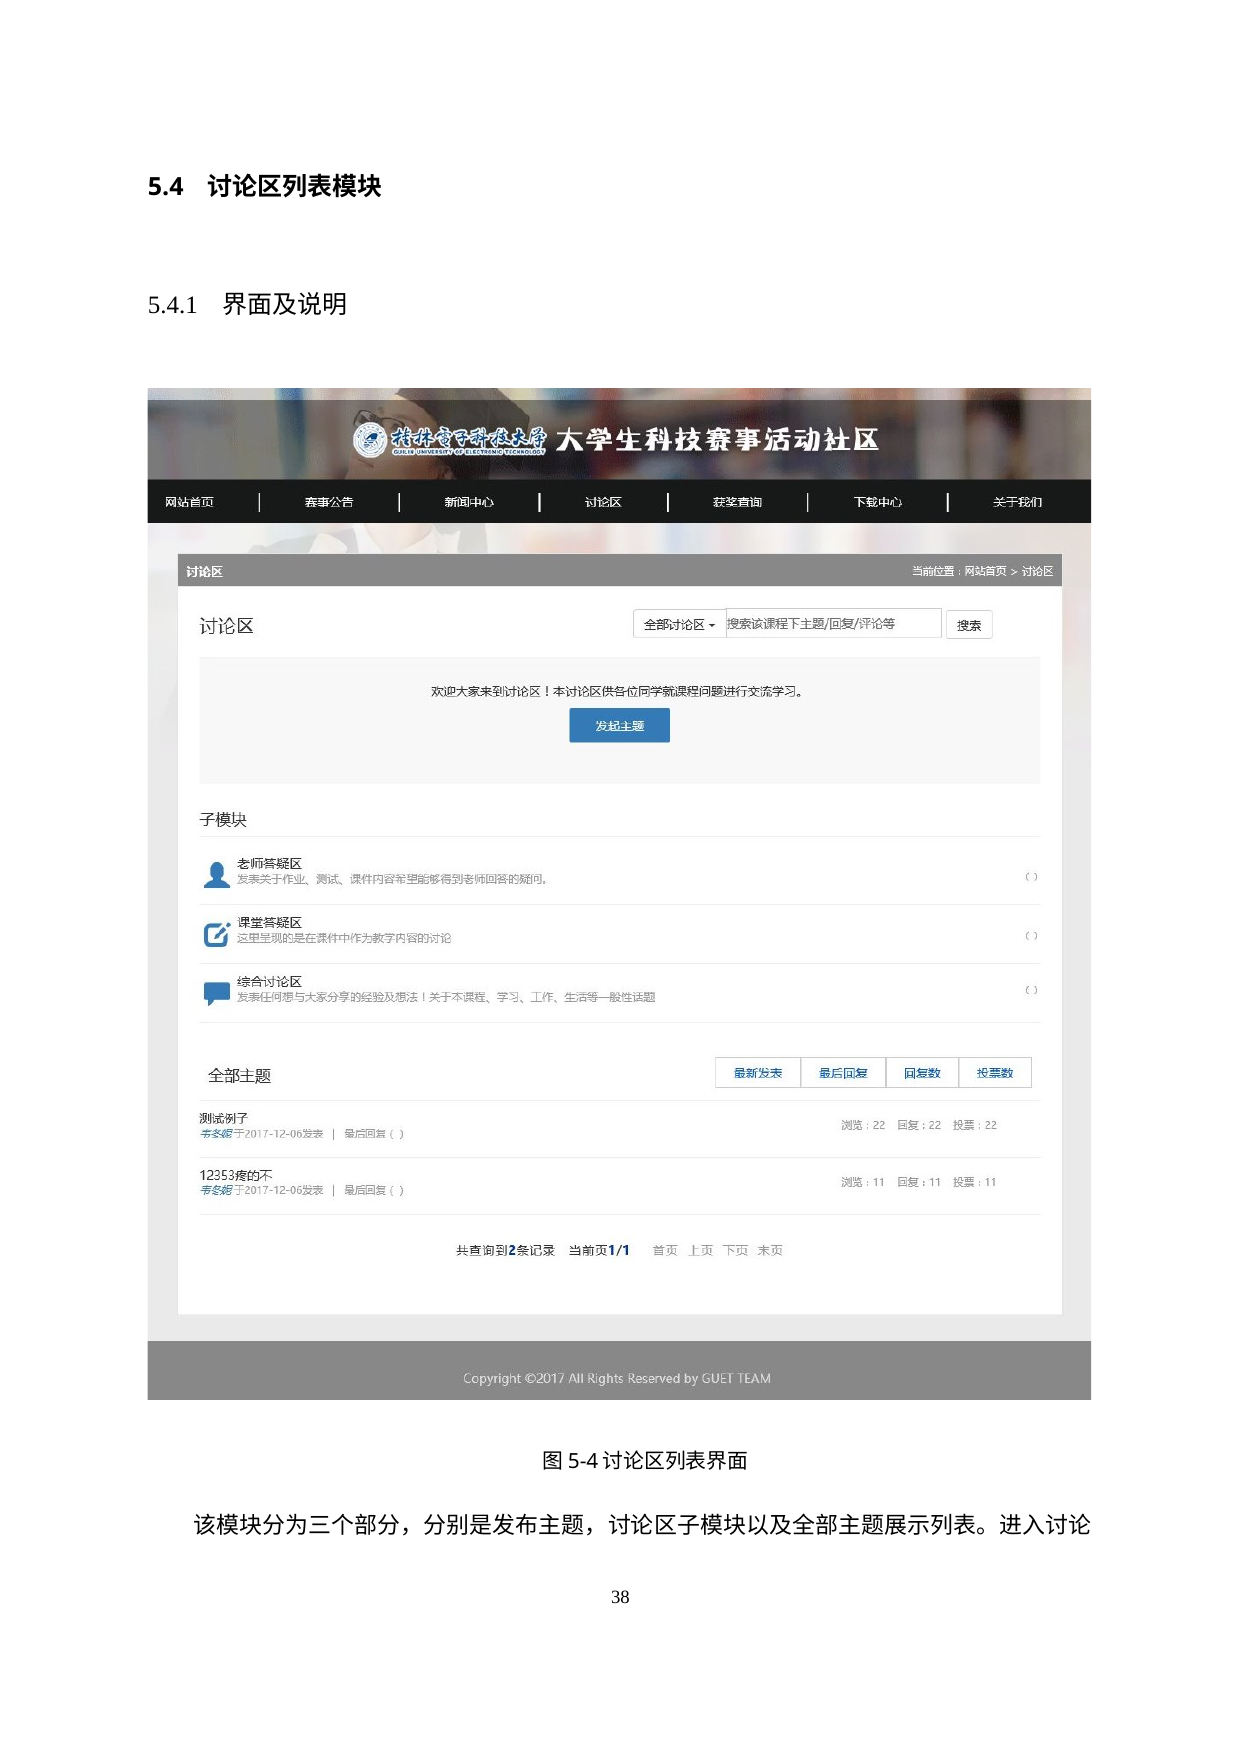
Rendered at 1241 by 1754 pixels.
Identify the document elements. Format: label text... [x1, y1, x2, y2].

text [148, 1491, 1092, 1556]
subtitle 讨论区列表模块 [148, 152, 1092, 217]
text 图 5-4讨论区列表界面 [148, 1443, 1092, 1476]
picture [147, 388, 1092, 1400]
subtitle 界面及说明 [148, 270, 1092, 335]
